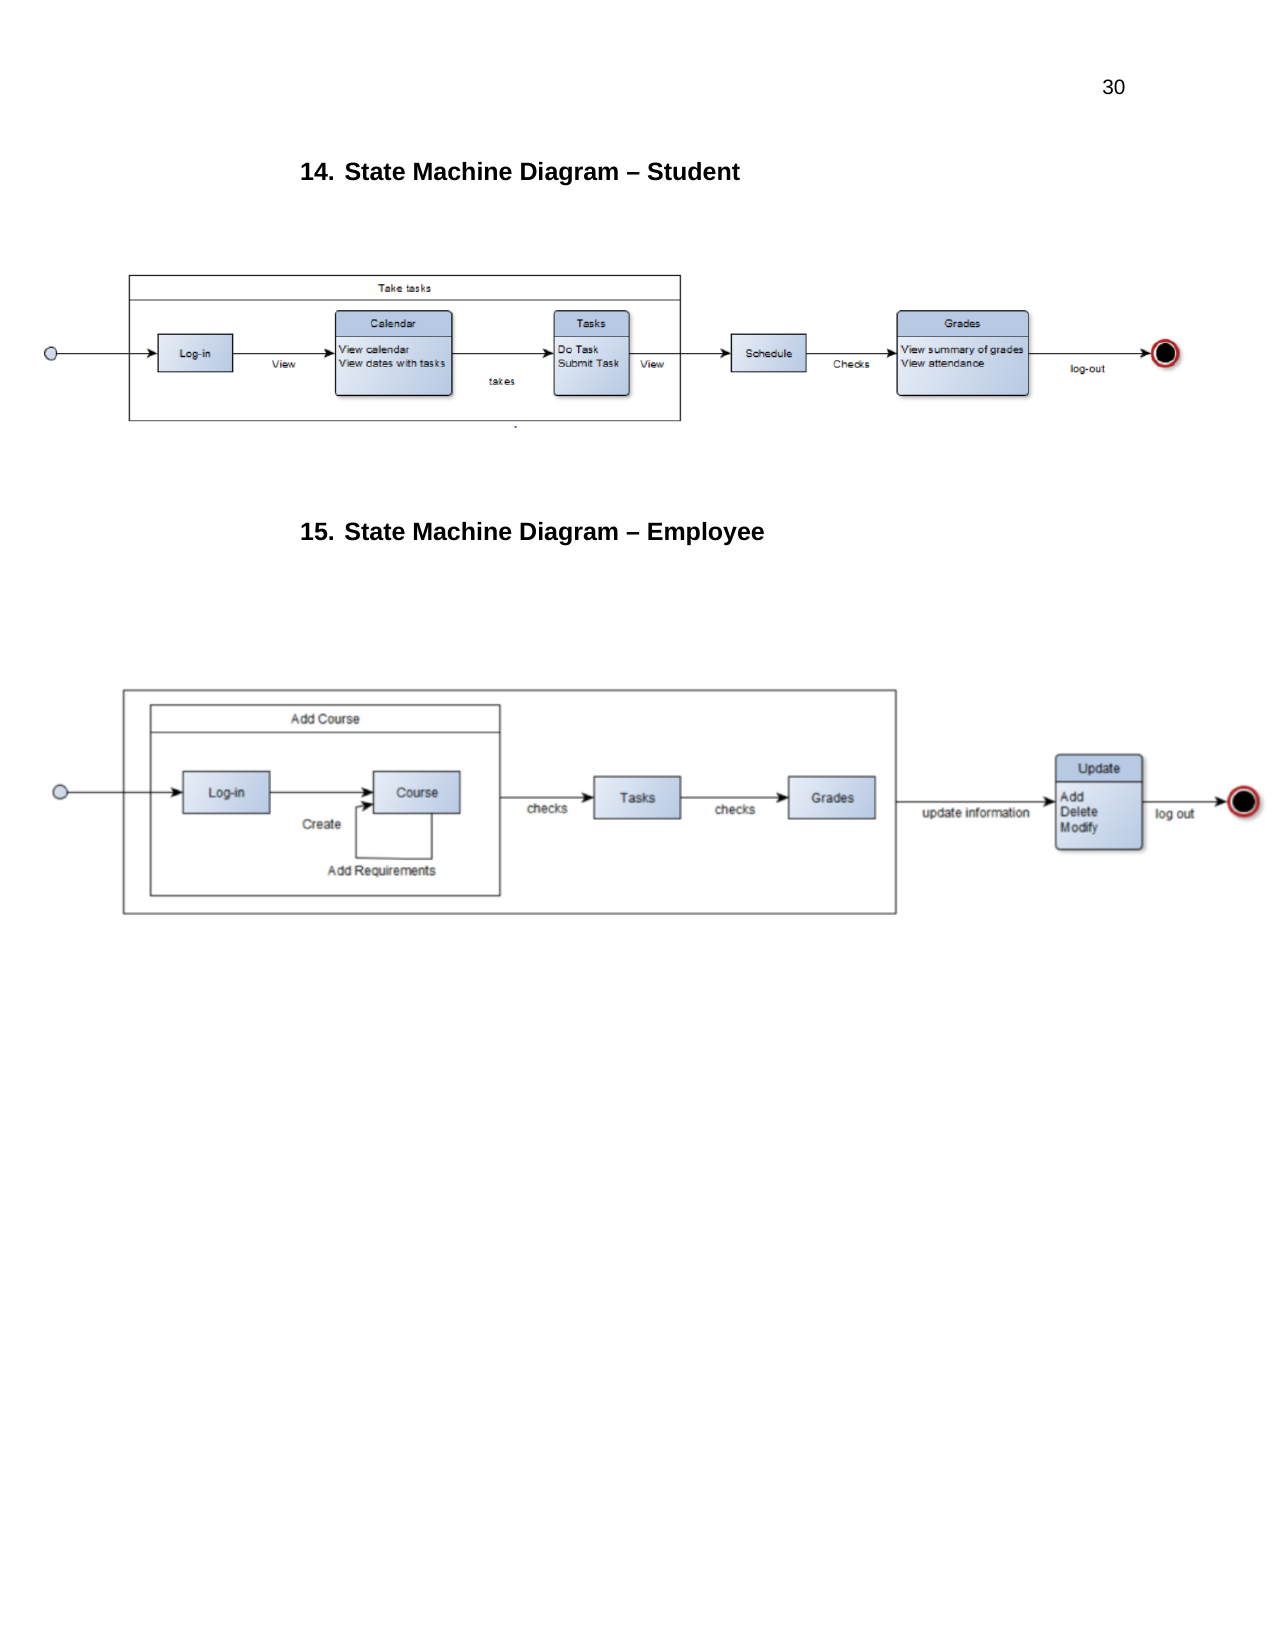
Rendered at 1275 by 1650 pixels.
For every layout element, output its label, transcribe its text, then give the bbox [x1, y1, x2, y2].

subtitle State Machine Diagram – Student [300, 150, 1125, 185]
subtitle State Machine Diagram – Employee [300, 483, 1125, 545]
picture [46, 631, 1274, 961]
picture [26, 211, 1254, 483]
